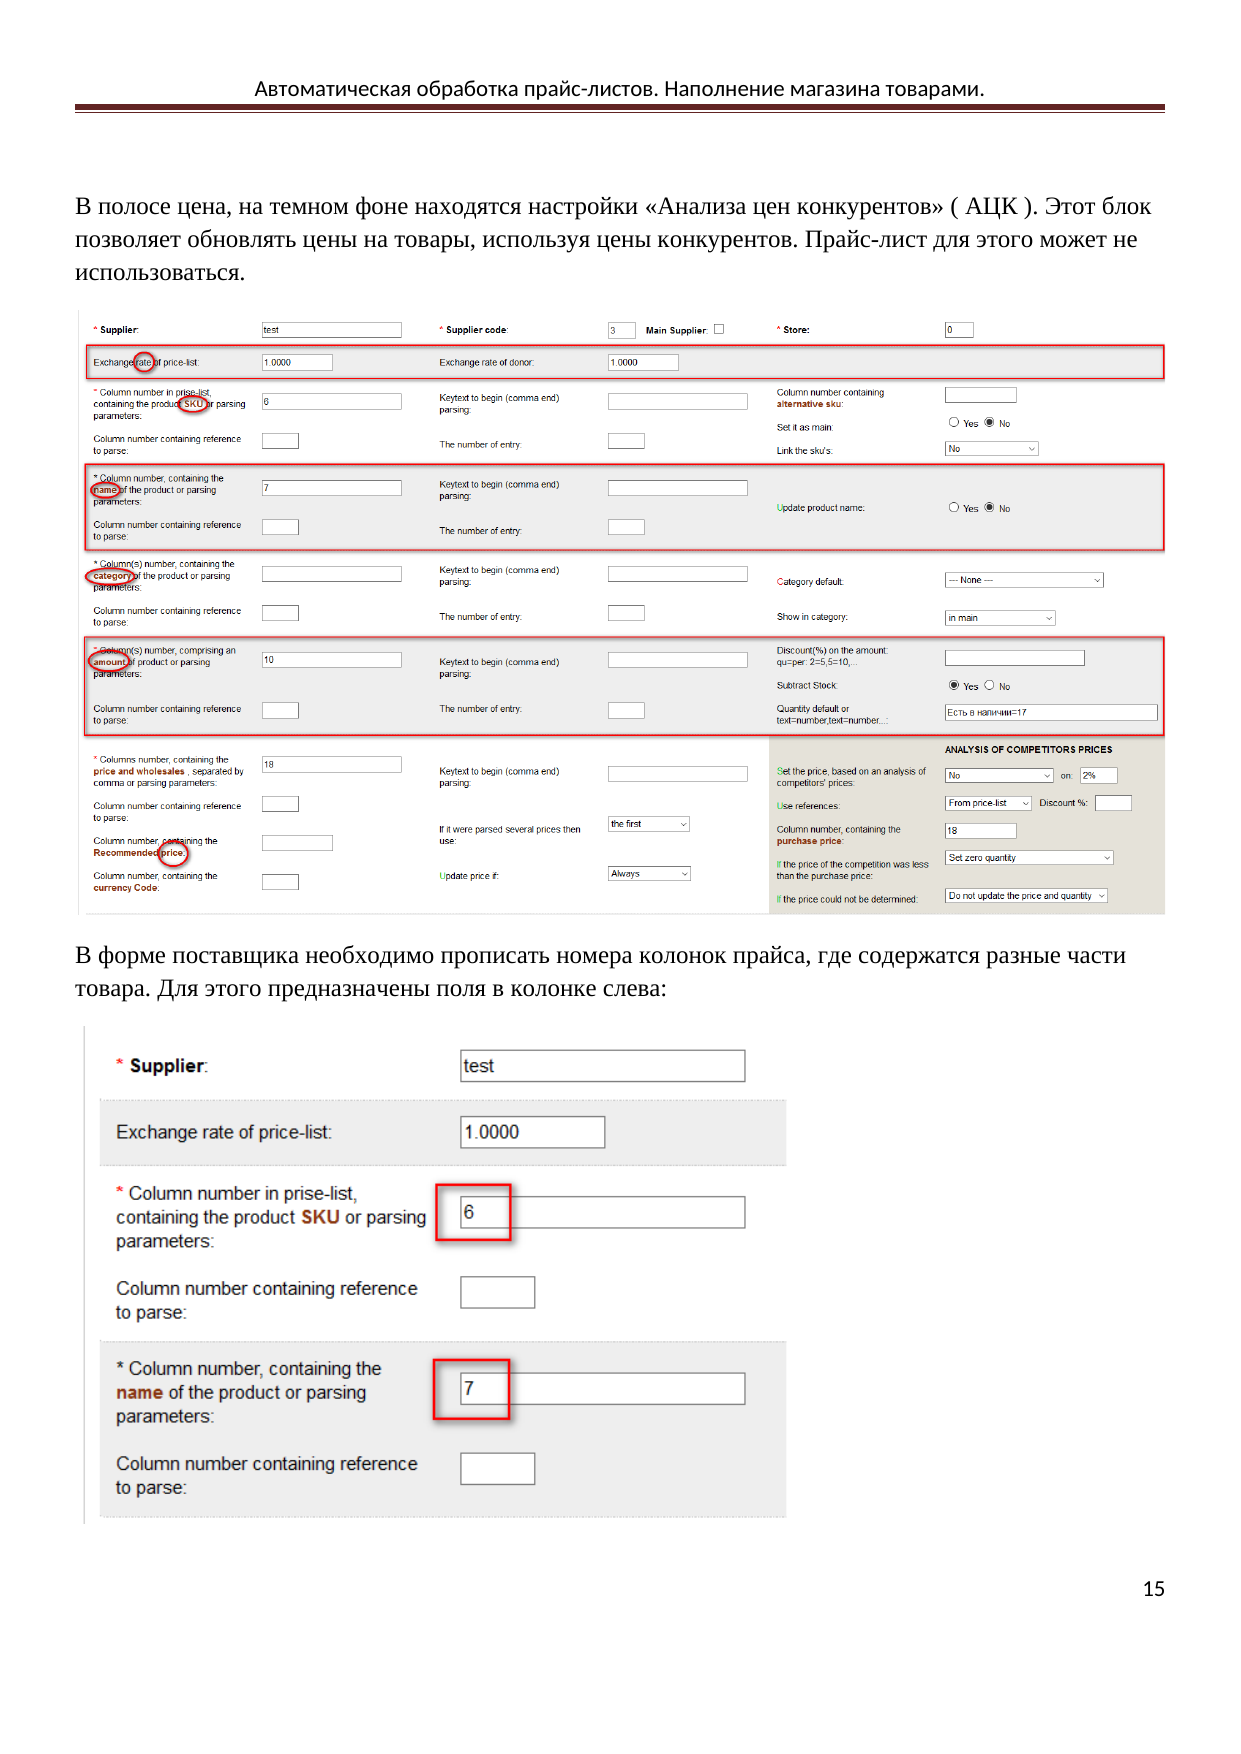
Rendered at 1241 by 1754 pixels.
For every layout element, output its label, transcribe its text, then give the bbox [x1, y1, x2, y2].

picture [75, 1026, 787, 1524]
picture [75, 310, 1166, 915]
text В полосе цена, на темном фоне находятся настройки «Анализа цен конкурентов» ( АЦК ). Этот блок позволяет обновлять цены на товары, используя цены конкурентов. Прайс-лист для этого может не использоваться. [75, 191, 1165, 286]
text В форме поставщика необходимо прописать номера колонок прайса, где содержатся разные части товара. Для этого предназначены поля в колонке слева: [75, 940, 1165, 1001]
